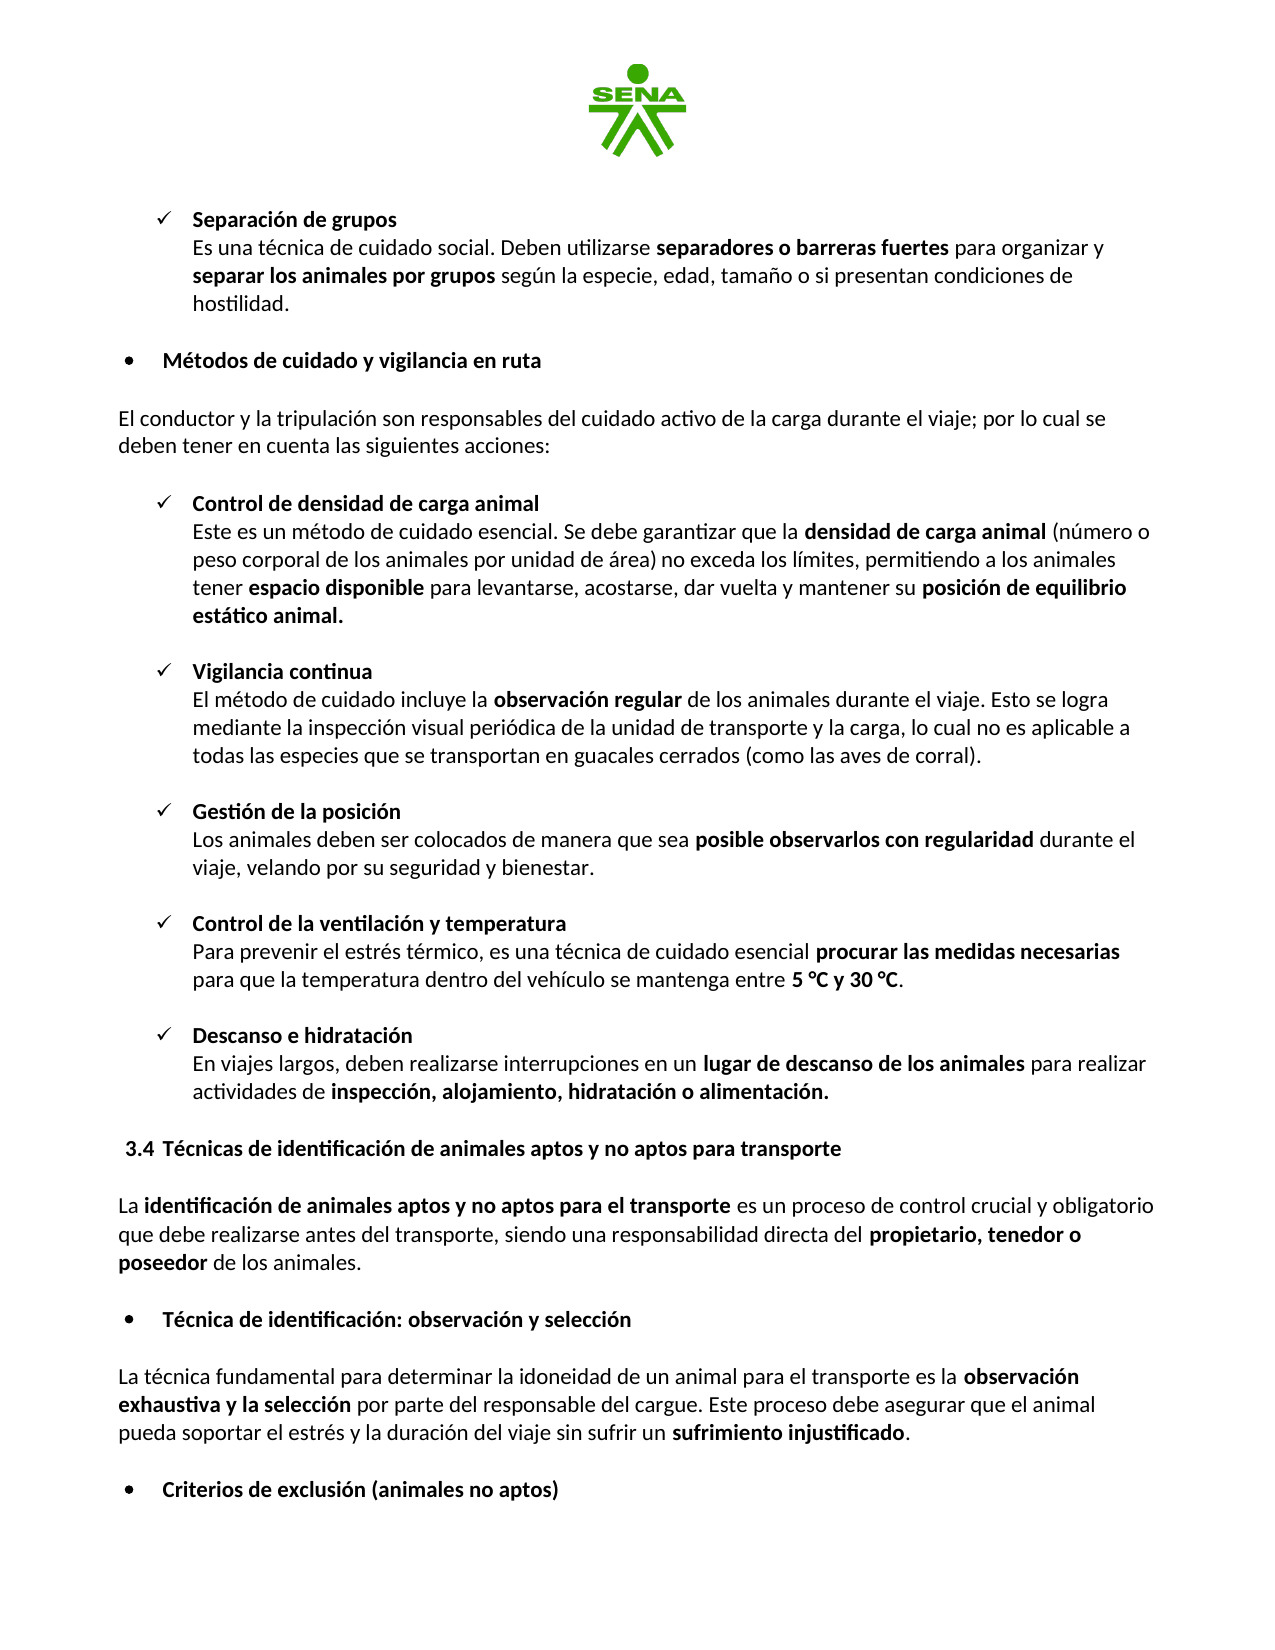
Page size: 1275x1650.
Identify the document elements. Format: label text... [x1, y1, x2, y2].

list Métodos de cuidado y vigilancia en ruta [125, 346, 1157, 374]
picture [588, 64, 687, 157]
list Control de la ventilación y temperatura [155, 909, 1157, 937]
text Los animales deben ser colocados de manera que sea posible observarlos con regularidad durante el viaje, velando por su seguridad y bienestar. [192, 825, 1157, 881]
text Este es un método de cuidado esencial. Se debe garantizar que la densidad de carga animal (número o peso corporal de los animales por unidad de área) no exceda los límites, permitiendo a los animales tener espacio disponible para levantarse, acostarse, dar vuelta y mantener su posición de equilibrio estático animal. [192, 517, 1157, 629]
text La técnica fundamental para determinar la idoneidad de un animal para el transporte es la observación exhaustiva y la selección por parte del responsable del cargue. Este proceso debe asegurar que el animal pueda soportar el estrés y la duración del viaje sin sufrir un sufrimiento injustificado. [118, 1362, 1157, 1446]
list Criterios de exclusión (animales no aptos) [125, 1475, 1157, 1503]
text El método de cuidado incluye la observación regular de los animales durante el viaje. Esto se logra mediante la inspección visual periódica de la unidad de transporte y la carga, lo cual no es aplicable a todas las especies que se transportan en guacales cerrados (como las aves de corral). [192, 685, 1157, 769]
text En viajes largos, deben realizarse interrupciones en un lugar de descanso de los animales para realizar actividades de inspección, alojamiento, hidratación o alimentación. [192, 1049, 1157, 1105]
list Vigilancia continua [155, 657, 1157, 685]
text Para prevenir el estrés térmico, es una técnica de cuidado esencial procurar las medidas necesarias para que la temperatura dentro del vehículo se mantenga entre 5 °C y 30 °C. [192, 937, 1157, 993]
text La identificación de animales aptos y no aptos para el transporte es un proceso de control crucial y obligatorio que debe realizarse antes del transporte, siendo una responsabilidad directa del propietario, tenedor o poseedor de los animales. [118, 1192, 1157, 1276]
list Técnica de identificación: observación y selección [125, 1305, 1157, 1333]
list Control de densidad de carga animal [155, 489, 1157, 517]
text El conductor y la tripulación son responsables del cuidado activo de la carga durante el viaje; por lo cual se deben tener en cuenta las siguientes acciones: [118, 404, 1157, 460]
text Es una técnica de cuidado social. Deben utilizarse separadores o barreras fuertes para organizar y separar los animales por grupos según la especie, edad, tamaño o si presentan condiciones de hostilidad. [192, 233, 1157, 317]
list Gestión de la posición [155, 797, 1157, 825]
list Técnicas de identificación de animales aptos y no aptos para transporte [125, 1134, 1157, 1162]
list Descanso e hidratación [155, 1021, 1157, 1049]
list Separación de grupos [155, 205, 1157, 233]
